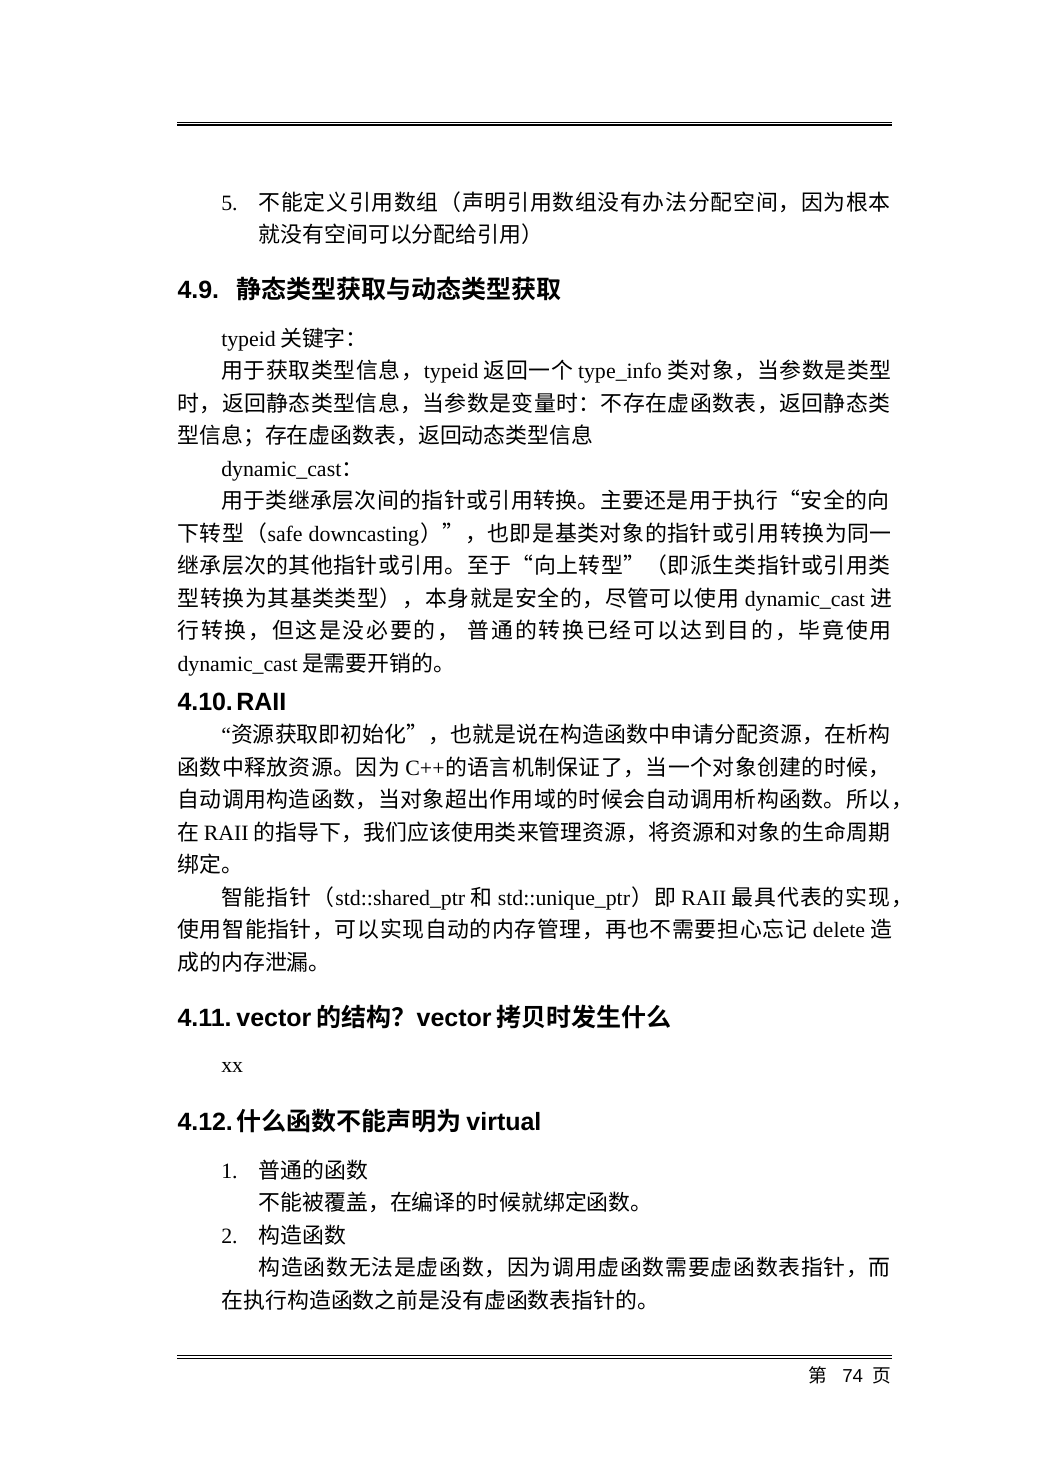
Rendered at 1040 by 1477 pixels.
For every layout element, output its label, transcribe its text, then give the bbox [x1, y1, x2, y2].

subtitle vector的结构？vector拷贝时发生什么 [177, 983, 892, 1048]
text 构造函数无法是虚函数，因为调用虚函数需要虚函数表指针，而在执行构造函数之前是没有虚函数表指针的。 [221, 1250, 892, 1315]
subtitle 静态类型获取与动态类型获取 [177, 256, 892, 321]
subtitle RAII [177, 684, 892, 717]
text dynamic_cast： [177, 451, 892, 483]
text “资源获取即初始化”，也就是说在构造函数中申请分配资源，在析构函数中释放资源。因为C++的语言机制保证了，当一个对象创建的时候，自动调用构造函数，当对象超出作用域的时候会自动调用析构函数。所以，在RAII的指导下，我们应该使用类来管理资源，将资源和对象的生命周期绑定。 [177, 717, 892, 879]
text 用于获取类型信息，typeid返回一个type_info类对象，当参数是类型时，返回静态类型信息，当参数是变量时：不存在虚函数表，返回静态类型信息；存在虚函数表，返回动态类型信息 [177, 353, 892, 451]
text xx [177, 1048, 892, 1081]
text 智能指针（std::shared_ptr和std::unique_ptr）即RAII最具代表的实现，使用智能指针，可以实现自动的内存管理，再也不需要担心忘记delete造成的内存泄漏。 [177, 879, 892, 977]
subtitle 什么函数不能声明为virtual [177, 1087, 892, 1152]
text 不能被覆盖，在编译的时候就绑定函数。 [221, 1185, 892, 1217]
text typeid关键字： [221, 321, 892, 353]
list 构造函数 [221, 1217, 892, 1250]
list 普通的函数 [221, 1152, 892, 1185]
list 不能定义引用数组（声明引用数组没有办法分配空间，因为根本就没有空间可以分配给引用） [221, 184, 892, 249]
text 用于类继承层次间的指针或引用转换。主要还是用于执行“安全的向下转型（safe downcasting）”，也即是基类对象的指针或引用转换为同一继承层次的其他指针或引用。至于“向上转型”（即派生类指针或引用类型转换为其基类类型），本身就是安全的，尽管可以使用dynamic_cast进行转换，但这是没必要的， 普通的转换已经可以达到目的，毕竟使用dynamic_cast是需要开销的。 [177, 483, 892, 678]
